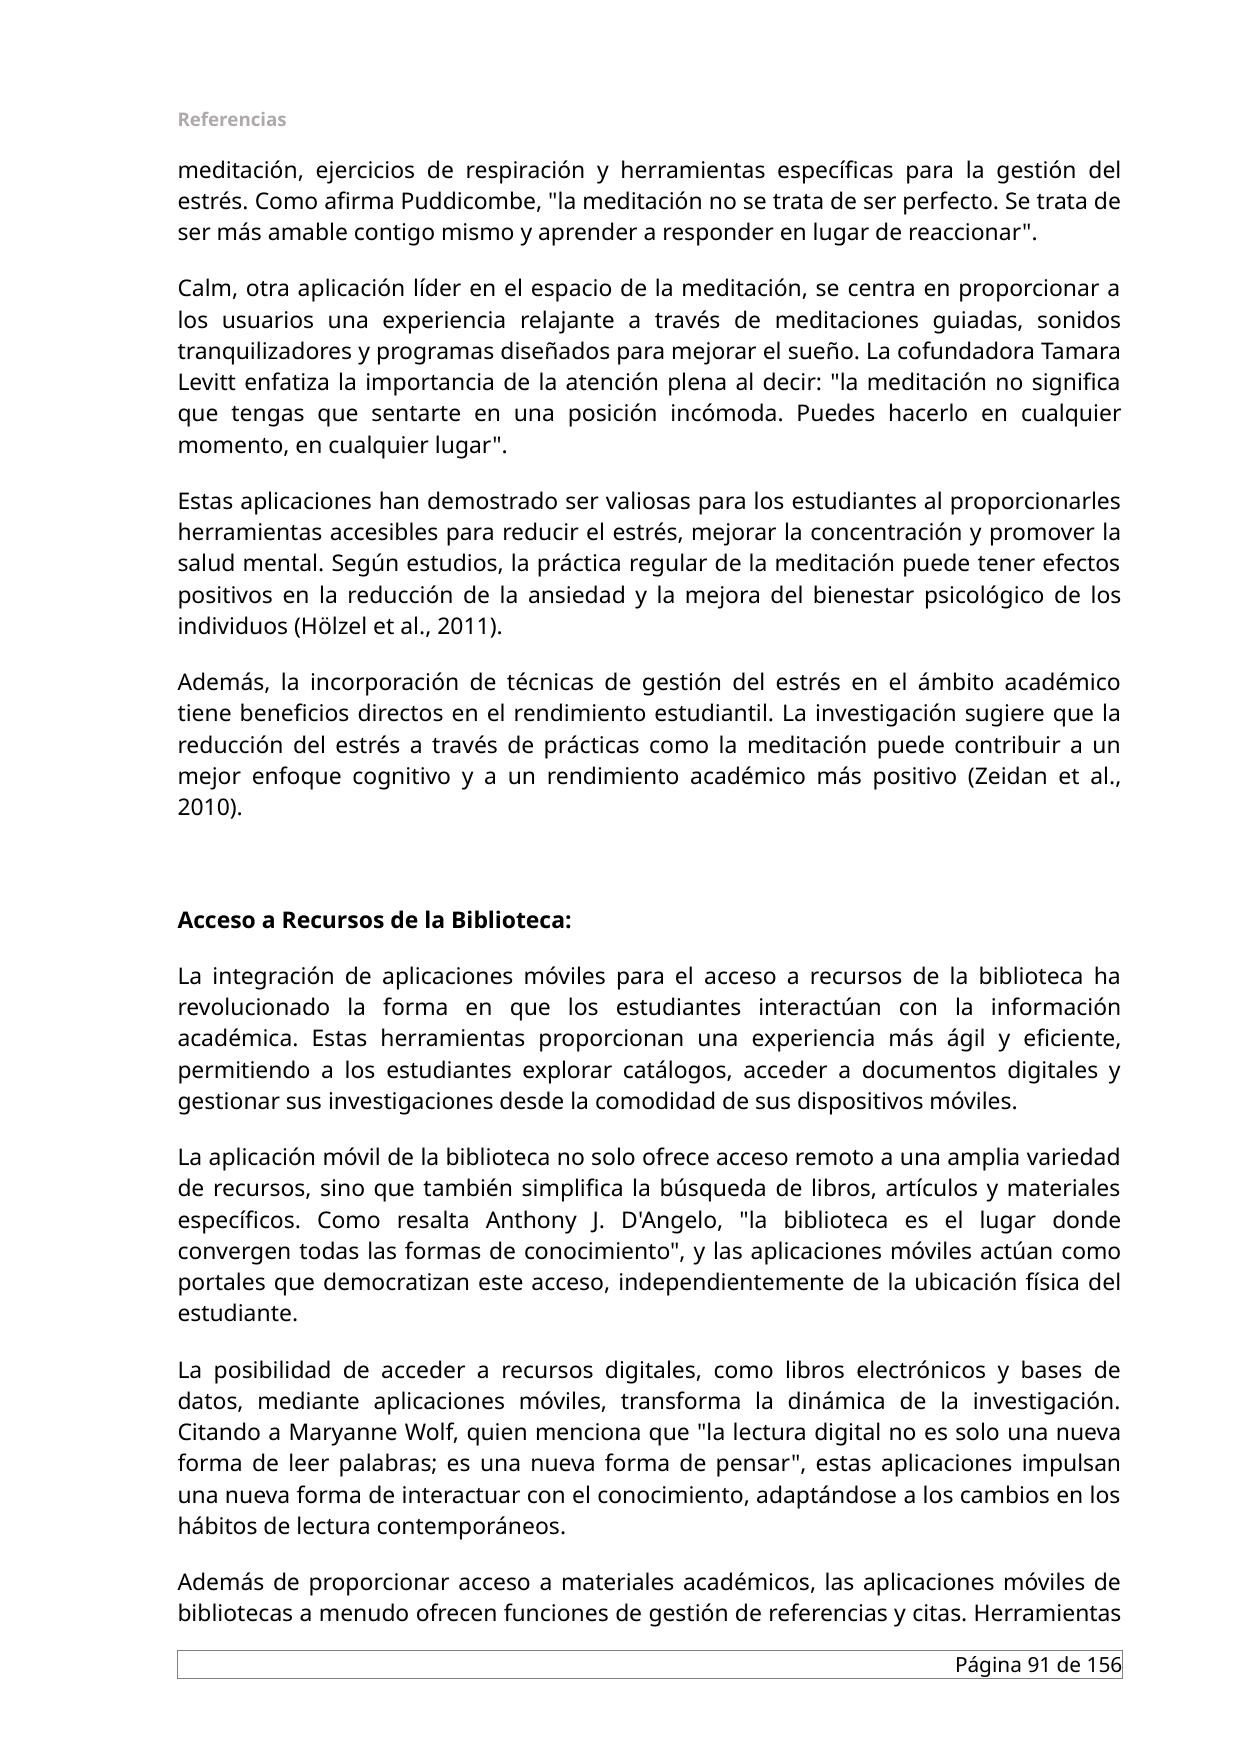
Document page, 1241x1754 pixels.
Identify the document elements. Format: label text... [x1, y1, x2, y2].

text Estas aplicaciones han demostrado ser valiosas para los estudiantes al proporcionarles herramientas accesibles para reducir el estrés, mejorar la concentración y promover la salud mental. Según estudios, la práctica regular de la meditación puede tener efectos positivos en la reducción de la ansiedad y la mejora del bienestar psicológico de los individuos (Hölzel et al., 2011). [177, 485, 1122, 641]
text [177, 1566, 1122, 1628]
text La posibilidad de acceder a recursos digitales, como libros electrónicos y bases de datos, mediante aplicaciones móviles, transforma la dinámica de la investigación. Citando a Maryanne Wolf, quien menciona que "la lectura digital no es solo una nueva forma de leer palabras; es una nueva forma de pensar", estas aplicaciones impulsan una nueva forma de interactuar con el conocimiento, adaptándose a los cambios en los hábitos de lectura contemporáneos. [177, 1353, 1122, 1541]
text Además, la incorporación de técnicas de gestión del estrés en el ámbito académico tiene beneficios directos en el rendimiento estudiantil. La investigación sugiere que la reducción del estrés a través de prácticas como la meditación puede contribuir a un mejor enfoque cognitivo y a un rendimiento académico más positivo (Zeidan et al., 2010). [177, 666, 1122, 822]
text La integración de aplicaciones móviles para el acceso a recursos de la biblioteca ha revolucionado la forma en que los estudiantes interactúan con la información académica. Estas herramientas proporcionan una experiencia más ágil y eficiente, permitiendo a los estudiantes explorar catálogos, acceder a documentos digitales y gestionar sus investigaciones desde la comodidad de sus dispositivos móviles. [177, 960, 1122, 1116]
text Acceso a Recursos de la Biblioteca: [177, 903, 1122, 935]
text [177, 153, 1122, 247]
text Calm, otra aplicación líder en el espacio de la meditación, se centra en proporcionar a los usuarios una experiencia relajante a través de meditaciones guiadas, sonidos tranquilizadores y programas diseñados para mejorar el sueño. La cofundadora Tamara Levitt enfatiza la importancia de la atención plena al decir: "la meditación no significa que tengas que sentarte en una posición incómoda. Puedes hacerlo en cualquier momento, en cualquier lugar". [177, 272, 1122, 460]
text La aplicación móvil de la biblioteca no solo ofrece acceso remoto a una amplia variedad de recursos, sino que también simplifica la búsqueda de libros, artículos y materiales específicos. Como resalta Anthony J. D'Angelo, "la biblioteca es el lugar donde convergen todas las formas de conocimiento", y las aplicaciones móviles actúan como portales que democratizan este acceso, independientemente de la ubicación física del estudiante. [177, 1141, 1122, 1328]
